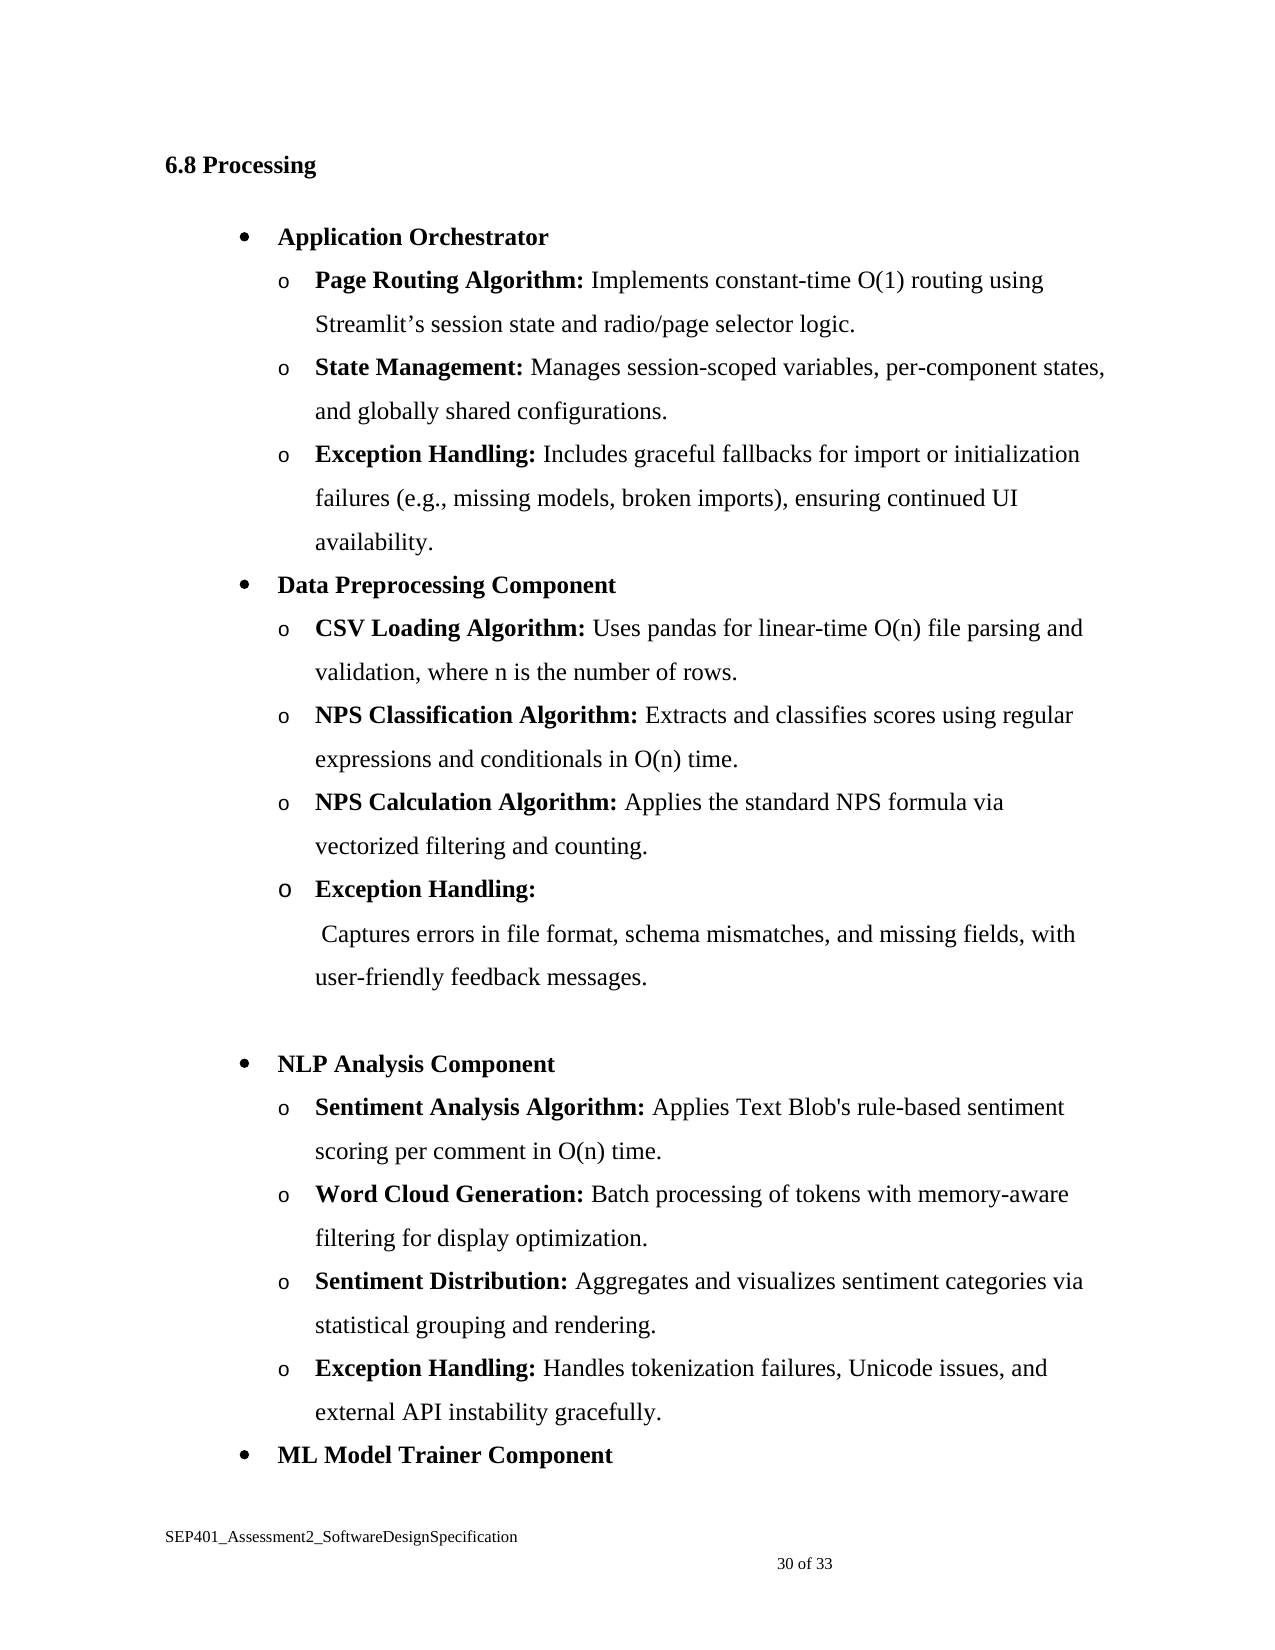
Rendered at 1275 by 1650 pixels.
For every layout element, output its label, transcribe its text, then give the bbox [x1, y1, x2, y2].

list NPS Classification Algorithm: Extracts and classifies scores using regular expressions and conditionals in O(n) time. [277, 700, 1110, 773]
list CSV Loading Algorithm: Uses pandas for linear-time O(n) file parsing and validation, where n is the number of rows. [277, 613, 1110, 686]
list State Management: Manages session-scoped variables, per-component states, and globally shared configurations. [277, 352, 1110, 425]
list NLP Analysis Component [240, 1049, 1110, 1077]
list Exception Handling: Captures errors in file format, schema mismatches, and missing fields, with user-friendly feedback messages. [277, 874, 1110, 991]
subtitle 6.8 Processing [165, 150, 1110, 179]
list Sentiment Distribution: Aggregates and visualizes sentiment categories via statistical grouping and rendering. [277, 1266, 1110, 1339]
list Page Routing Algorithm: Implements constant-time O(1) routing using Streamlit’s session state and radio/page selector logic. [277, 265, 1110, 338]
list Sentiment Analysis Algorithm: Applies Text Blob's rule-based sentiment scoring per comment in O(n) time. [277, 1092, 1110, 1164]
list Exception Handling: Includes graceful fallbacks for import or initialization failures (e.g., missing models, broken imports), ensuring continued UI availability. [277, 439, 1110, 555]
list Exception Handling: Handles tokenization failures, Unicode issues, and external API instability gracefully. [277, 1353, 1110, 1426]
list Application Orchestrator [240, 222, 1110, 251]
list Word Cloud Generation: Batch processing of tokens with memory-aware filtering for display optimization. [277, 1179, 1110, 1252]
list NPS Calculation Algorithm: Applies the standard NPS formula via vectorized filtering and counting. [277, 787, 1110, 860]
list ML Model Trainer Component [240, 1440, 1110, 1469]
list Data Preprocessing Component [240, 570, 1110, 598]
